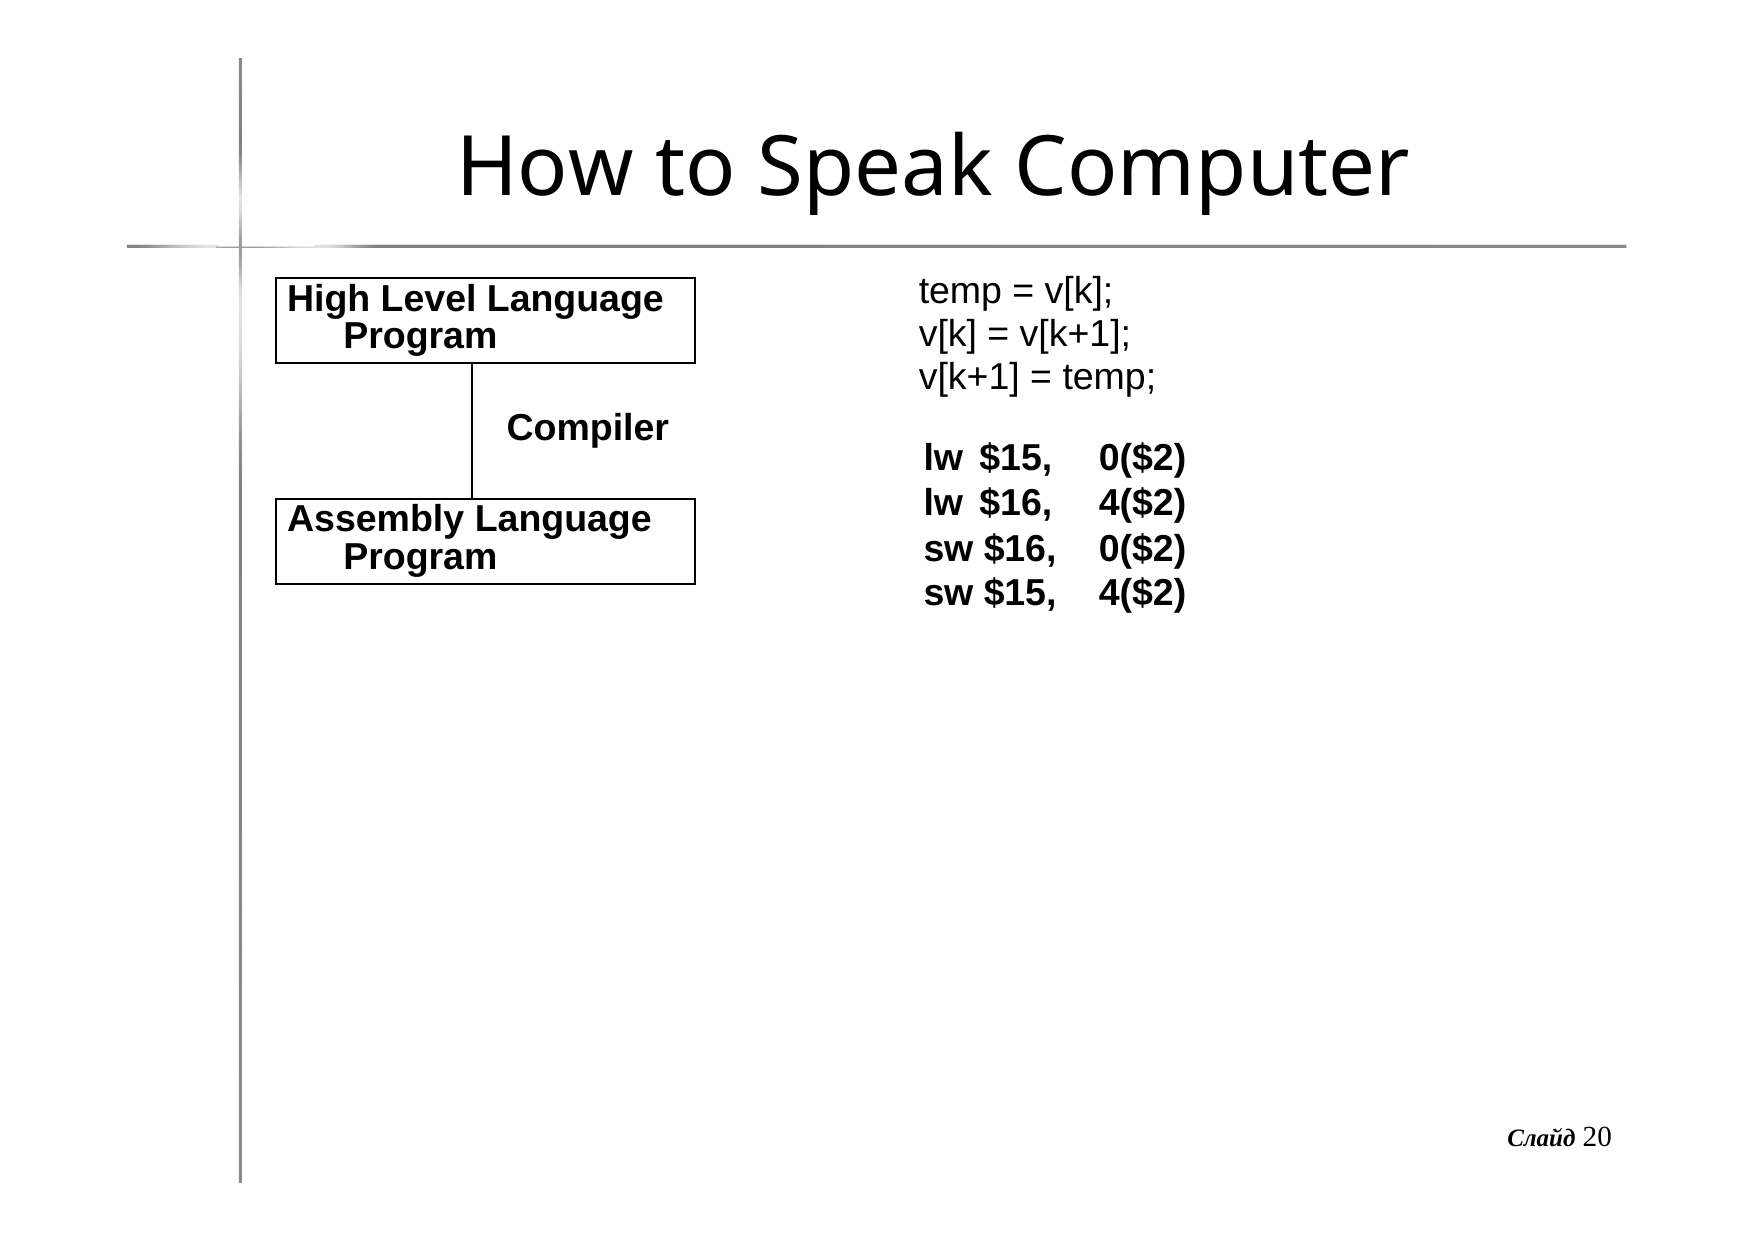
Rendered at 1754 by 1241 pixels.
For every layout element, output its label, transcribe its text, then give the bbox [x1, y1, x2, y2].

text temp = v[k]; v[k] = v[k+1]; v[k+1] = temp; [918, 268, 1169, 397]
table_header 0($2) [1075, 437, 1191, 481]
subtitle How to Speak Computer [296, 107, 1570, 220]
table_cell sw $15, [918, 572, 1075, 615]
table_cell sw $16, [918, 526, 1075, 572]
table_cell 4($2) [1075, 572, 1191, 615]
table_header lw $15, [918, 437, 1075, 481]
text Слайд 20 [133, 1119, 1611, 1152]
table_cell 4($2) [1075, 481, 1191, 526]
table_cell 0($2) [1075, 526, 1191, 572]
table_cell lw $16, [918, 481, 1075, 526]
picture [126, 58, 1627, 1183]
